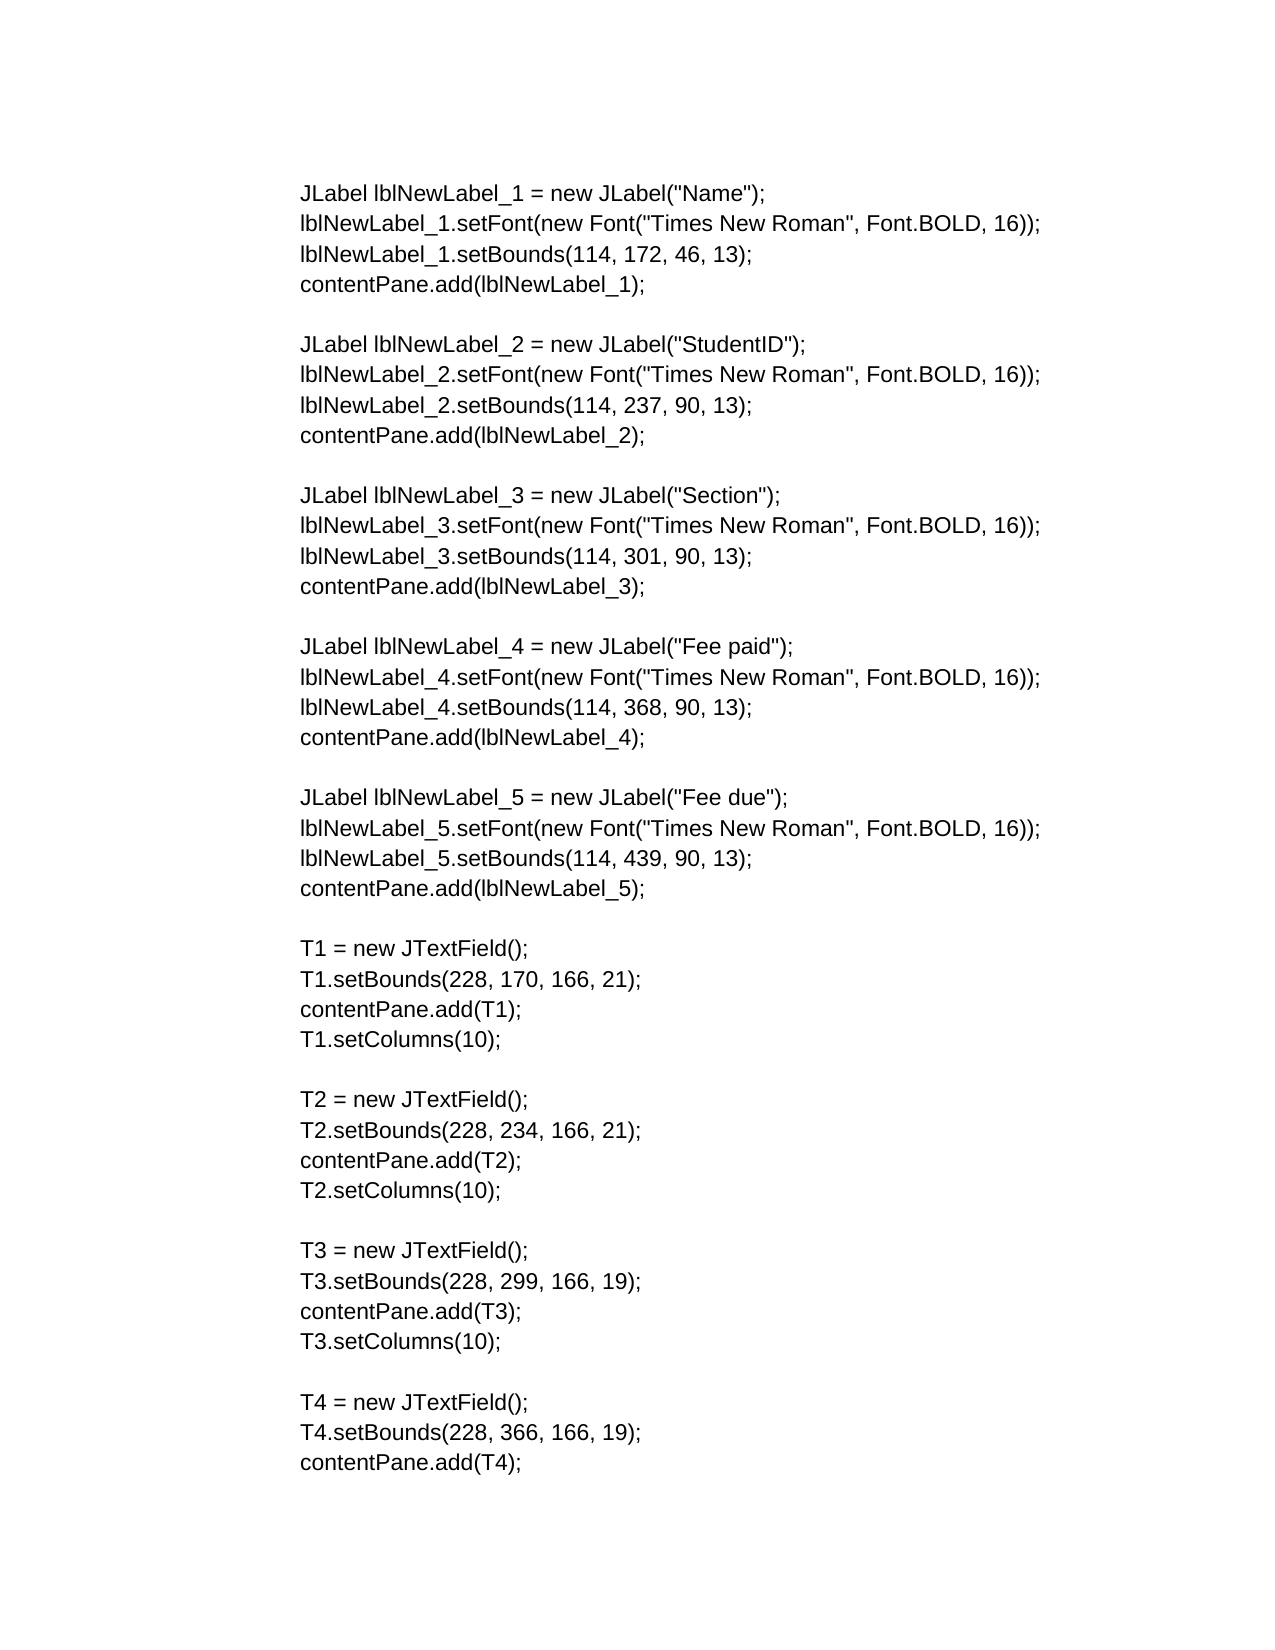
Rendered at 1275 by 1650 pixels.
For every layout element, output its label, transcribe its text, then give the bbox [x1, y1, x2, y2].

text contentPane.add(lblNewLabel_5); [150, 875, 1125, 901]
text JLabel lblNewLabel_4 = new JLabel("Fee paid"); [150, 633, 1125, 660]
text contentPane.add(lblNewLabel_1); [150, 271, 1125, 297]
text T3.setBounds(228, 299, 166, 19); [150, 1268, 1125, 1294]
text contentPane.add(T2); [150, 1147, 1125, 1173]
text contentPane.add(lblNewLabel_2); [150, 422, 1125, 448]
text lblNewLabel_2.setBounds(114, 237, 90, 13); [150, 392, 1125, 418]
text T2.setColumns(10); [150, 1177, 1125, 1203]
text contentPane.add(lblNewLabel_4); [150, 724, 1125, 750]
text lblNewLabel_3.setBounds(114, 301, 90, 13); [150, 543, 1125, 569]
text lblNewLabel_1.setFont(new Font("Times New Roman", Font.BOLD, 16)); [150, 210, 1125, 237]
text contentPane.add(T4); [150, 1449, 1125, 1475]
text JLabel lblNewLabel_1 = new JLabel("Name"); [150, 180, 1125, 207]
text T2.setBounds(228, 234, 166, 21); [150, 1117, 1125, 1143]
text T2 = new JTextField(); [150, 1086, 1125, 1113]
text JLabel lblNewLabel_5 = new JLabel("Fee due"); [150, 784, 1125, 811]
text JLabel lblNewLabel_3 = new JLabel("Section"); [150, 482, 1125, 509]
text T3.setColumns(10); [150, 1328, 1125, 1354]
text T1.setColumns(10); [150, 1026, 1125, 1052]
text lblNewLabel_5.setFont(new Font("Times New Roman", Font.BOLD, 16)); [150, 814, 1125, 841]
text JLabel lblNewLabel_2 = new JLabel("StudentID"); [150, 331, 1125, 358]
text lblNewLabel_1.setBounds(114, 172, 46, 13); [150, 241, 1125, 267]
text T1.setBounds(228, 170, 166, 21); [150, 966, 1125, 992]
text T1 = new JTextField(); [150, 935, 1125, 962]
text lblNewLabel_4.setBounds(114, 368, 90, 13); [150, 694, 1125, 720]
text T3 = new JTextField(); [150, 1237, 1125, 1264]
text lblNewLabel_5.setBounds(114, 439, 90, 13); [150, 845, 1125, 871]
text T4 = new JTextField(); [150, 1388, 1125, 1415]
text contentPane.add(T1); [150, 996, 1125, 1022]
text T4.setBounds(228, 366, 166, 19); [150, 1419, 1125, 1445]
text contentPane.add(T3); [150, 1298, 1125, 1324]
text lblNewLabel_4.setFont(new Font("Times New Roman", Font.BOLD, 16)); [150, 663, 1125, 690]
text contentPane.add(lblNewLabel_3); [150, 573, 1125, 599]
text lblNewLabel_2.setFont(new Font("Times New Roman", Font.BOLD, 16)); [150, 361, 1125, 388]
text lblNewLabel_3.setFont(new Font("Times New Roman", Font.BOLD, 16)); [150, 512, 1125, 539]
